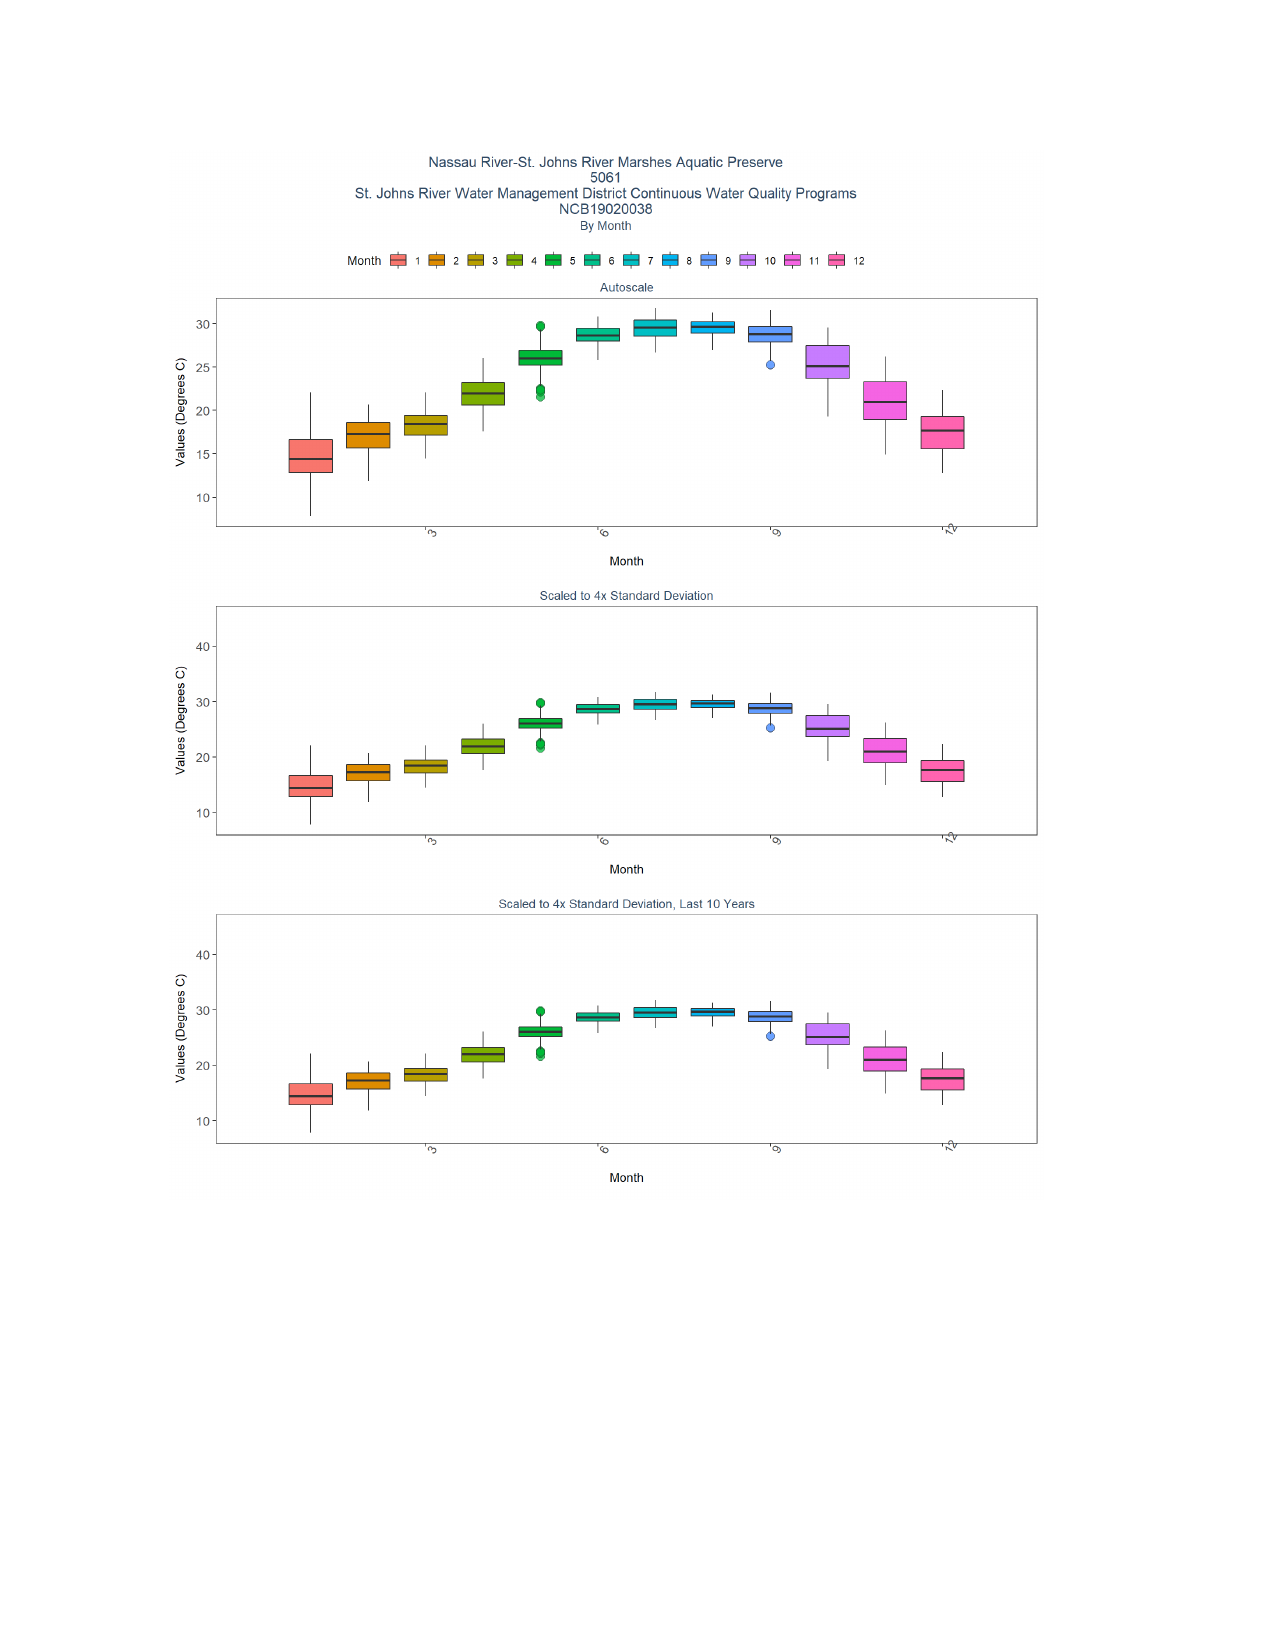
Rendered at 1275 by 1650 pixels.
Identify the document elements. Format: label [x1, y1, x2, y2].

picture [168, 150, 1044, 1200]
